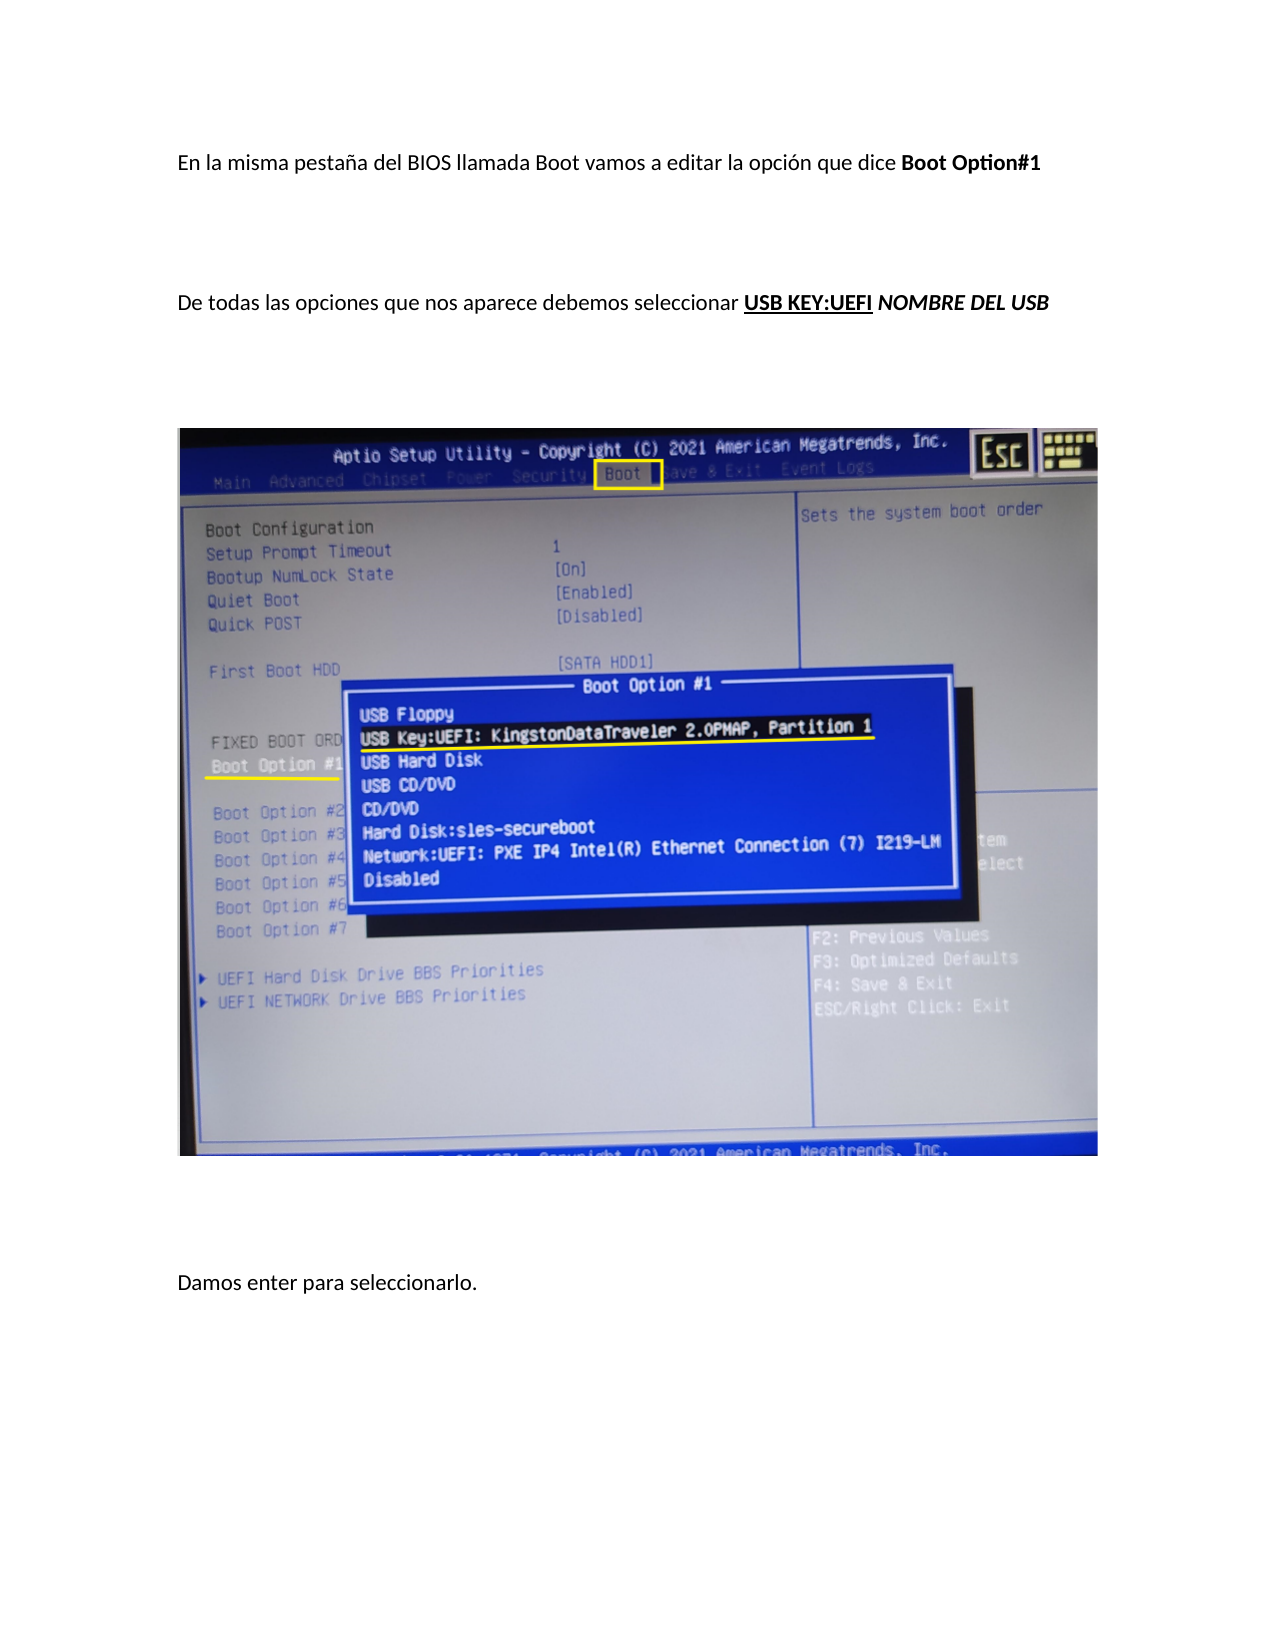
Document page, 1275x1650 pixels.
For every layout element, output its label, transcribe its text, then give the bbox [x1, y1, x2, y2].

text Damos enter para seleccionarlo. [177, 1268, 1098, 1296]
picture [177, 428, 1098, 1156]
text En la misma pestaña del BIOS llamada Boot vamos a editar la opción que dice Boot Option#1 [177, 148, 1098, 176]
text De todas las opciones que nos aparece debemos seleccionar USB KEY:UEFI NOMBRE DEL USB [177, 288, 1098, 316]
